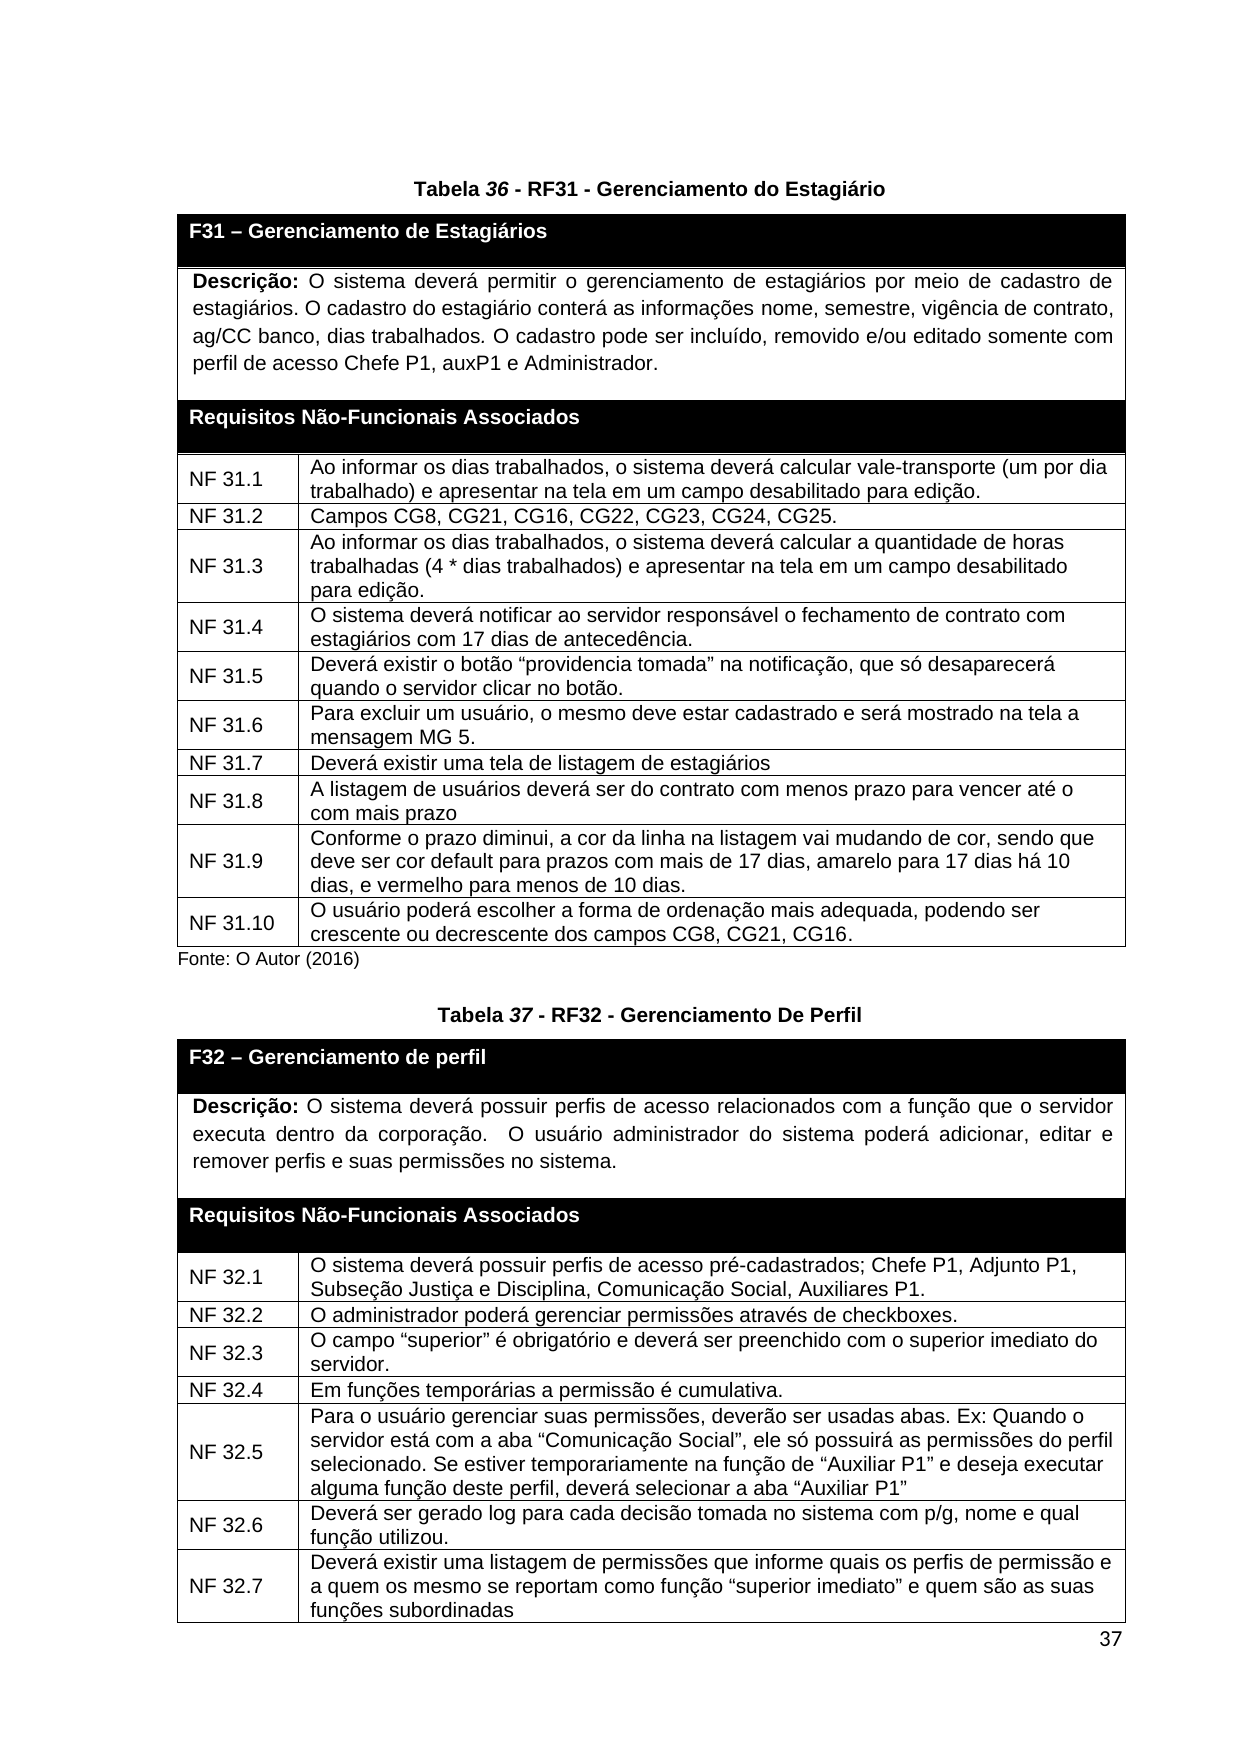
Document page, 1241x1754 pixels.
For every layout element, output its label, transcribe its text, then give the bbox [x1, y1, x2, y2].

table_cell NF 32.7 [178, 1550, 298, 1622]
table_cell NF 31.7 [178, 750, 298, 775]
table_cell A listagem de usuários deverá ser do contrato com menos prazo para vencer até o com mais prazo [299, 776, 1125, 824]
table_cell NF 31.4 [178, 603, 298, 651]
table_cell NF 32.1 [178, 1253, 298, 1301]
table_cell O sistema deverá possuir perfis de acesso pré-cadastrados; Chefe P1, Adjunto P1, Subseção Justiça e Disciplina, Comunicação Social, Auxiliares P1. [299, 1253, 1125, 1301]
table_cell Ao informar os dias trabalhados, o sistema deverá calcular vale-transporte (um por dia trabalhado) e apresentar na tela em um campo desabilitado para edição. [299, 455, 1125, 502]
table_cell NF 31.5 [178, 652, 298, 700]
table_cell Conforme o prazo diminui, a cor da linha na listagem vai mudando de cor, sendo que deve ser cor default para prazos com mais de 17 dias, amarelo para 17 dias há 10 dias, e vermelho para menos de 10 dias. [299, 825, 1125, 897]
table_cell NF 32.3 [178, 1328, 298, 1376]
table_cell Para excluir um usuário, o mesmo deve estar cadastrado e será mostrado na tela a mensagem MG 5. [299, 701, 1125, 749]
table_cell NF 31.8 [178, 776, 298, 824]
table_cell Deverá existir o botão “providencia tomada” na notificação, que só desaparecerá quando o servidor clicar no botão. [299, 652, 1125, 700]
table_cell O campo “superior” é obrigatório e deverá ser preenchido com o superior imediato do servidor. [299, 1328, 1125, 1376]
text Fonte: O Autor (2016) [177, 947, 1157, 969]
table_cell Requisitos Não-Funcionais Associados [178, 401, 1125, 453]
table_cell O administrador poderá gerenciar permissões através de checkboxes. [299, 1302, 1125, 1327]
table_cell NF 32.6 [178, 1501, 298, 1549]
table_cell NF 31.1 [178, 455, 298, 502]
table_cell Deverá ser gerado log para cada decisão tomada no sistema com p/g, nome e qual função utilizou. [299, 1501, 1125, 1549]
table_cell NF 31.10 [178, 898, 298, 946]
table_cell NF 31.6 [178, 701, 298, 749]
text Tabela 36 - RF31 - Gerenciamento do Estagiário [177, 177, 1122, 201]
table_cell Ao informar os dias trabalhados, o sistema deverá calcular a quantidade de horas trabalhadas (4 * dias trabalhados) e apresentar na tela em um campo desabilitado para edição. [299, 530, 1125, 602]
table_header F32 – Gerenciamento de perfil [178, 1040, 1125, 1093]
text Tabela 37 - RF32 - Gerenciamento De Perfil [177, 1003, 1122, 1027]
table_header F31 – Gerenciamento de Estagiários [178, 215, 1125, 267]
table_cell Requisitos Não-Funcionais Associados [178, 1199, 1125, 1252]
table_cell O usuário poderá escolher a forma de ordenação mais adequada, podendo ser crescente ou decrescente dos campos CG8, CG21, CG16. [299, 898, 1125, 946]
table_cell Em funções temporárias a permissão é cumulativa. [299, 1377, 1125, 1403]
table_cell Descrição: O sistema deverá possuir perfis de acesso relacionados com a função que o servidor executa dentro da corporação. O usuário administrador do sistema poderá adicionar, editar e remover perfis e suas permissões no sistema. [178, 1094, 1125, 1198]
table_cell NF 31.3 [178, 530, 298, 602]
table_cell NF 32.2 [178, 1302, 298, 1327]
table_cell NF 32.5 [178, 1404, 298, 1500]
table_cell Campos CG8, CG21, CG16, CG22, CG23, CG24, CG25. [299, 504, 1125, 529]
table_cell Descrição: O sistema deverá permitir o gerenciamento de estagiários por meio de cadastro de estagiários. O cadastro do estagiário conterá as informações nome, semestre, vigência de contrato, ag/CC banco, dias trabalhados. O cadastro pode ser incluído, removido e/ou editado somente com perfil de acesso Chefe P1, auxP1 e Administrador. [178, 269, 1125, 400]
table_cell NF 32.4 [178, 1377, 298, 1403]
table_cell NF 31.9 [178, 825, 298, 897]
table_cell NF 31.2 [178, 504, 298, 529]
table_cell O sistema deverá notificar ao servidor responsável o fechamento de contrato com estagiários com 17 dias de antecedência. [299, 603, 1125, 651]
table_cell Deverá existir uma listagem de permissões que informe quais os perfis de permissão e a quem os mesmo se reportam como função “superior imediato” e quem são as suas funções subordinadas [299, 1550, 1125, 1622]
table_cell Para o usuário gerenciar suas permissões, deverão ser usadas abas. Ex: Quando o servidor está com a aba “Comunicação Social”, ele só possuirá as permissões do perfil selecionado. Se estiver temporariamente na função de “Auxiliar P1” e deseja executar alguma função deste perfil, deverá selecionar a aba “Auxiliar P1” [299, 1404, 1125, 1500]
table_cell Deverá existir uma tela de listagem de estagiários [299, 750, 1125, 775]
